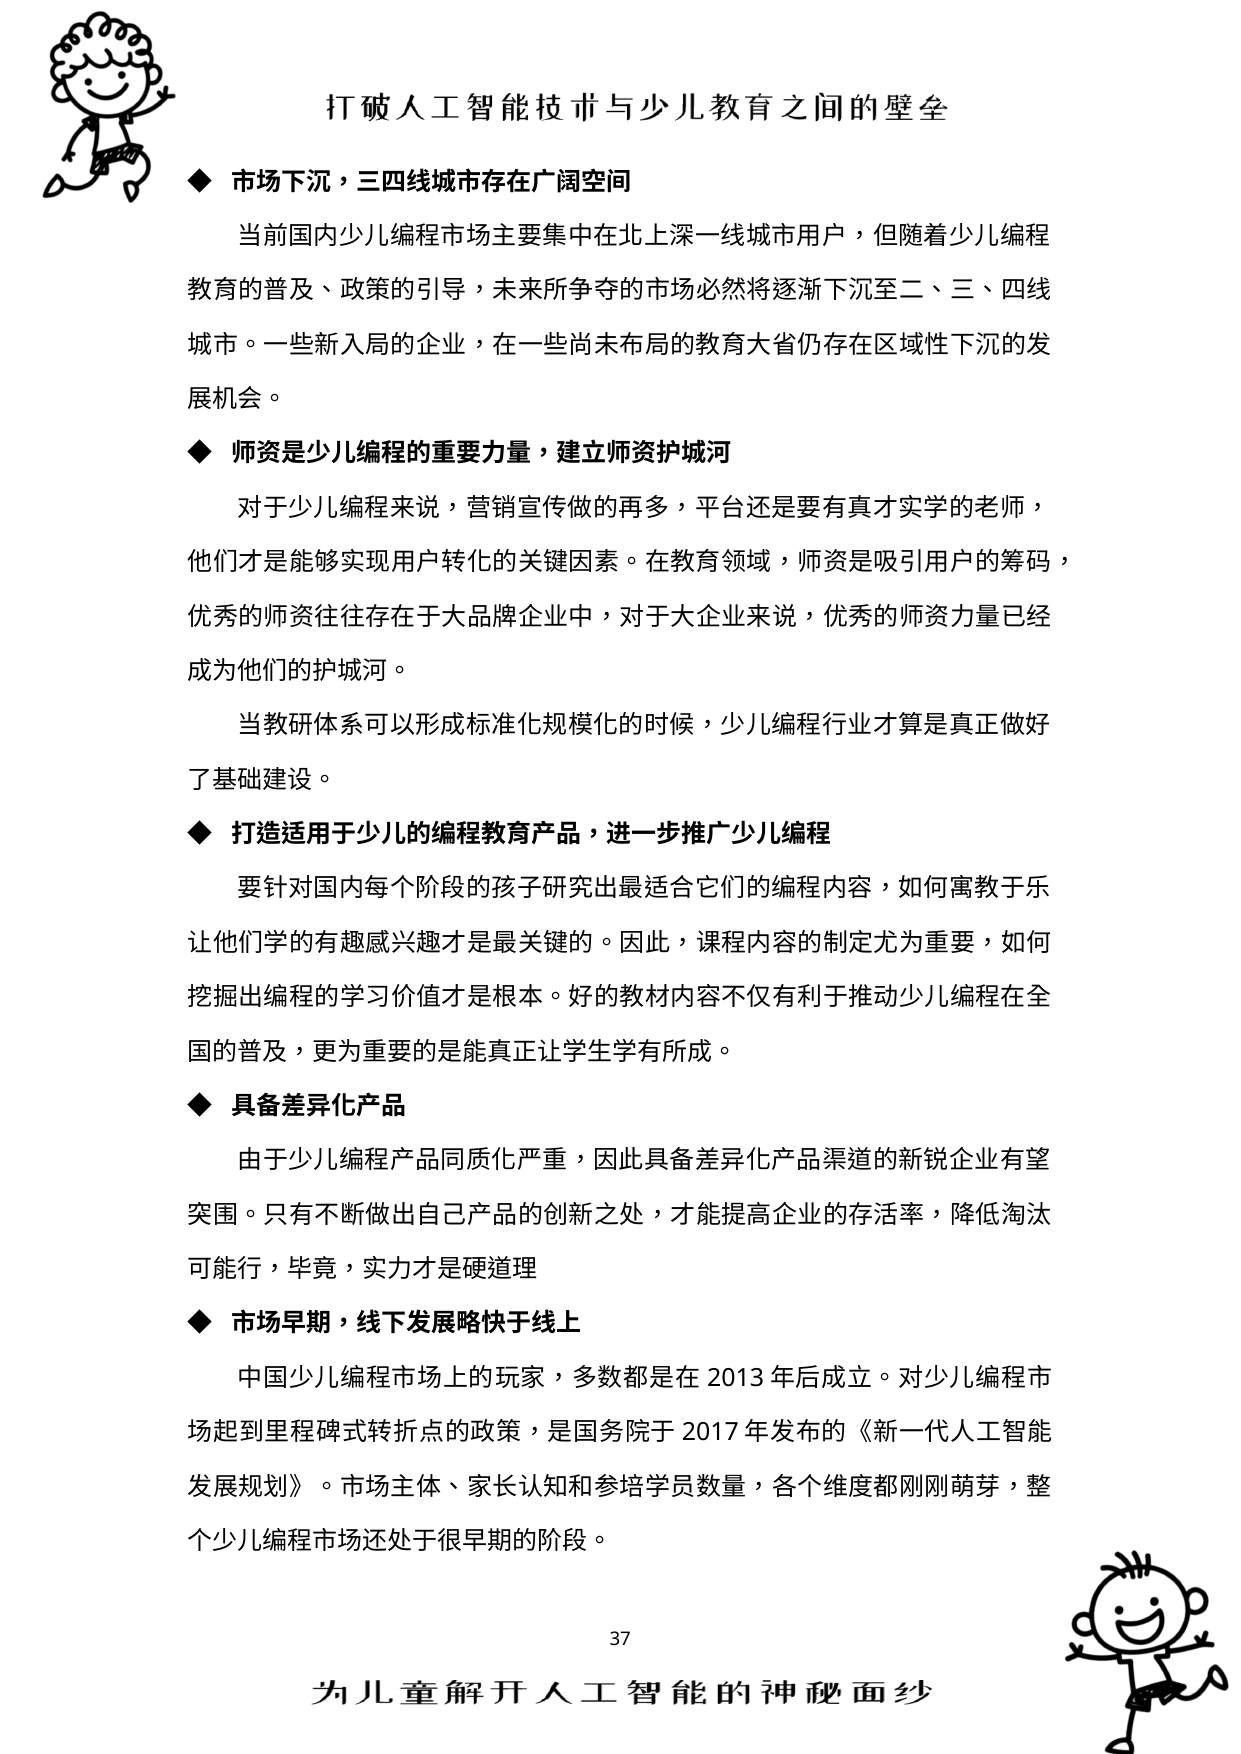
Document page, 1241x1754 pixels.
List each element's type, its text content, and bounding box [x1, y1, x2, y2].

text 要针对国内每个阶段的孩子研究出最适合它们的编程内容，如何寓教于乐让他们学的有趣感兴趣才是最关键的。因此，课程内容的制定尤为重要，如何挖掘出编程的学习价值才是根本。好的教材内容不仅有利于推动少儿编程在全国的普及，更为重要的是能真正让学生学有所成。 [187, 868, 1053, 1067]
text 中国少儿编程市场上的玩家，多数都是在2013年后成立。对少儿编程市场起到里程碑式转折点的政策，是国务院于2017年发布的《新一代人工智能发展规划》。市场主体、家长认知和参培学员数量，各个维度都刚刚萌芽，整个少儿编程市场还处于很早期的阶段。 [187, 1357, 1053, 1557]
picture [1001, 1535, 1241, 1754]
picture [288, 1640, 952, 1754]
picture [319, 40, 1008, 147]
list 具备差异化产品 [187, 1085, 1053, 1122]
text 由于少儿编程产品同质化严重，因此具备差异化产品渠道的新锐企业有望突围。只有不断做出自己产品的创新之处，才能提高企业的存活率，降低淘汰可能行，毕竟，实力才是硬道理 [187, 1140, 1053, 1285]
text 当教研体系可以形成标准化规模化的时候，少儿编程行业才算是真正做好了基础建设。 [187, 705, 1053, 795]
list 市场下沉，三四线城市存在广阔空间 [187, 161, 1053, 197]
list 师资是少儿编程的重要力量，建立师资护城河 [187, 433, 1053, 469]
text 当前国内少儿编程市场主要集中在北上深一线城市用户，但随着少儿编程教育的普及、政策的引导，未来所争夺的市场必然将逐渐下沉至二、三、四线城市。一些新入局的企业，在一些尚未布局的教育大省仍存在区域性下沉的发展机会。 [187, 215, 1053, 415]
list 打造适用于少儿的编程教育产品，进一步推广少儿编程 [187, 813, 1053, 850]
text 对于少儿编程来说，营销宣传做的再多，平台还是要有真才实学的老师，他们才是能够实现用户转化的关键因素。在教育领域，师资是吸引用户的筹码，优秀的师资往往存在于大品牌企业中，对于大企业来说，优秀的师资力量已经成为他们的护城河。 [187, 487, 1053, 687]
list 市场早期，线下发展略快于线上 [187, 1303, 1053, 1339]
picture [1, 0, 245, 224]
